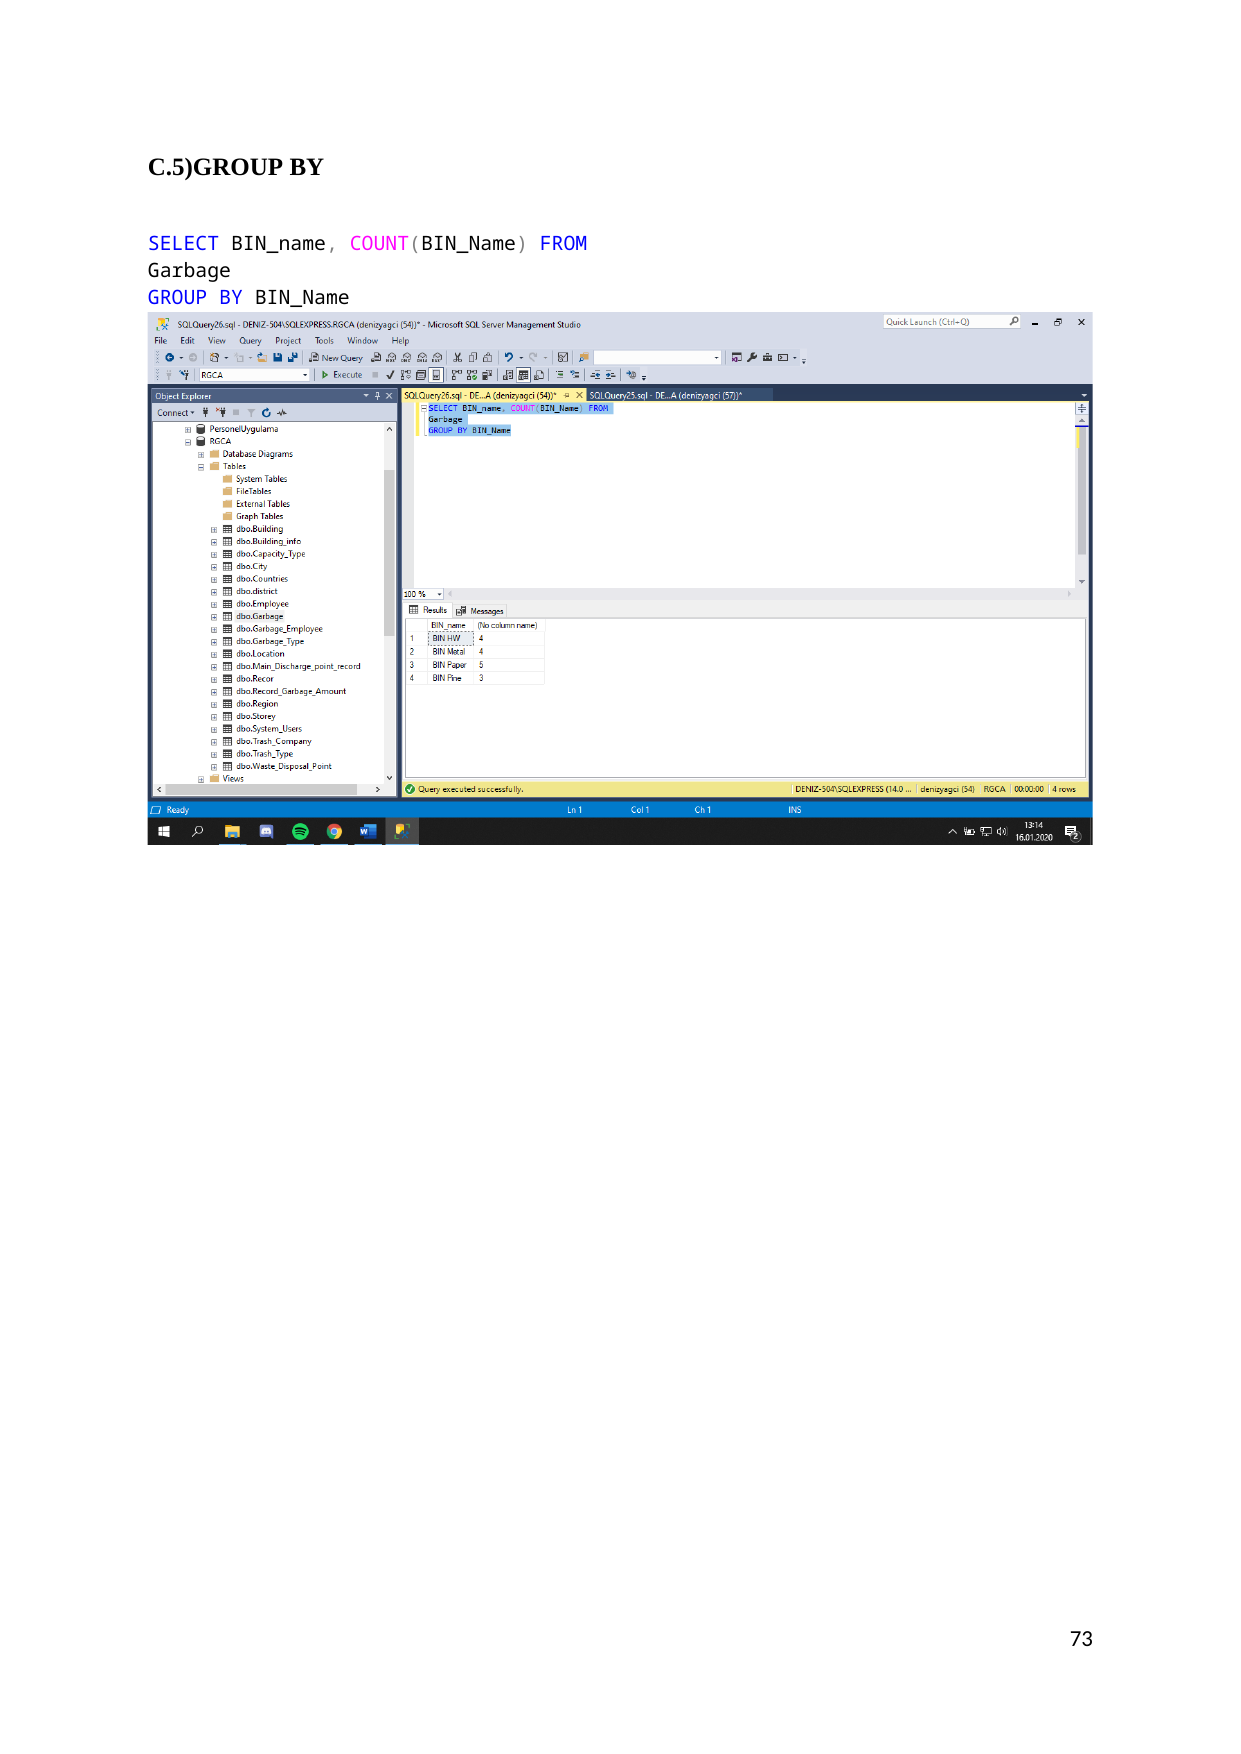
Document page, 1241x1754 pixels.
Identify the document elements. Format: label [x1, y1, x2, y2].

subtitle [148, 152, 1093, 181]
picture [147, 312, 1093, 845]
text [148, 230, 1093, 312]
